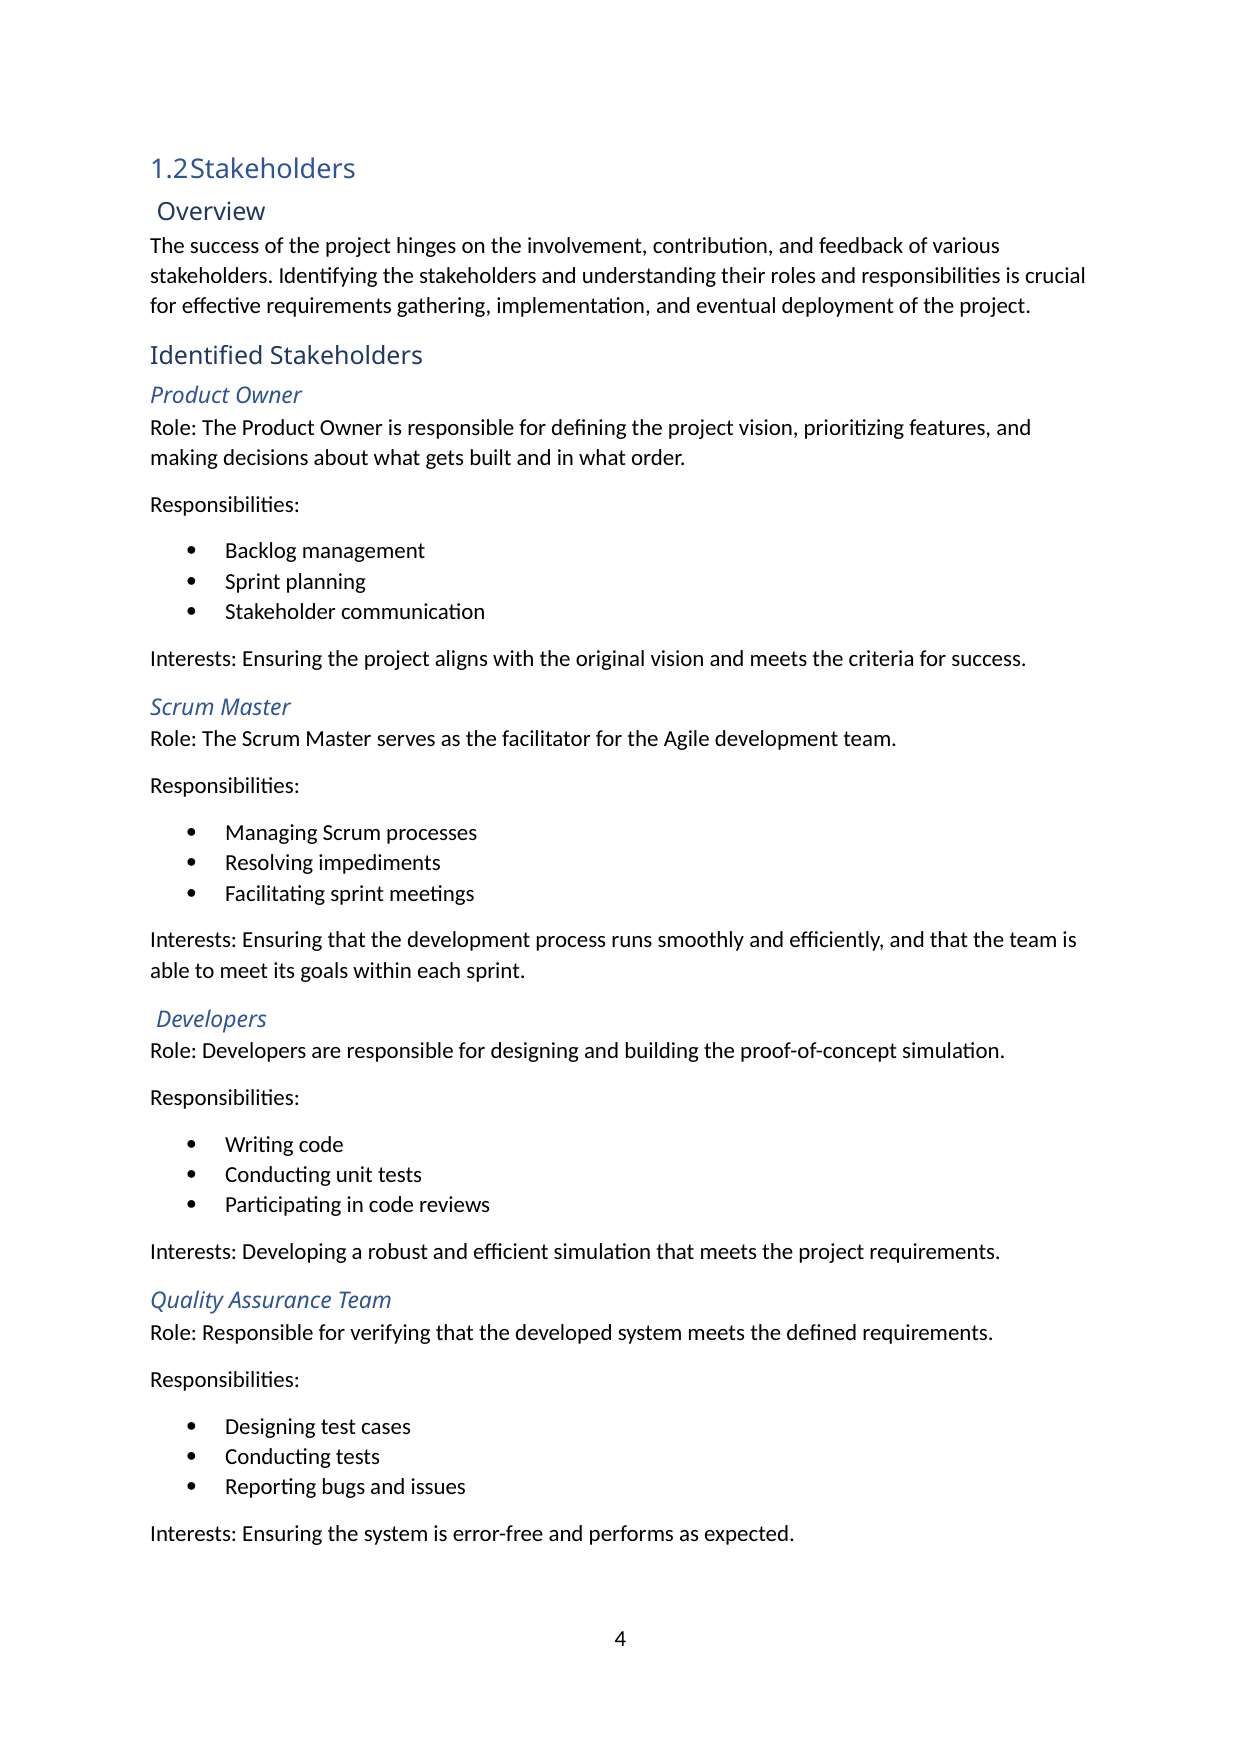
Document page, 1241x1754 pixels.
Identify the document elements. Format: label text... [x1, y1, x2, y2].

list Managing Scrum processes [187, 818, 1090, 846]
text Interests: Ensuring that the development process runs smoothly and efficiently, and that the team is able to meet its goals within each sprint. [150, 926, 1090, 984]
text Interests: Ensuring the system is error-free and performs as expected. [150, 1519, 1090, 1547]
text Responsibilities: [150, 771, 1090, 799]
text The success of the project hinges on the involvement, contribution, and feedback of various stakeholders. Identifying the stakeholders and understanding their roles and responsibilities is crucial for effective requirements gathering, implementation, and eventual deployment of the project. [150, 231, 1090, 319]
list Writing code [187, 1130, 1090, 1158]
text Responsibilities: [150, 490, 1090, 518]
list Conducting tests [187, 1442, 1090, 1470]
subtitle Stakeholders [150, 150, 1090, 187]
text Interests: Developing a robust and efficient simulation that meets the project requirements. [150, 1237, 1090, 1266]
subtitle Developers [150, 1003, 1090, 1034]
list Stakeholder communication [187, 597, 1090, 625]
text Role: Responsible for verifying that the developed system meets the defined requirements. [150, 1318, 1090, 1346]
list Reporting bugs and issues [187, 1472, 1090, 1500]
text Interests: Ensuring the project aligns with the original vision and meets the criteria for success. [150, 644, 1090, 672]
text Role: The Product Owner is responsible for defining the project vision, prioritizing features, and making decisions about what gets built and in what order. [150, 413, 1090, 471]
list Backlog management [187, 537, 1090, 565]
text Responsibilities: [150, 1083, 1090, 1111]
subtitle Scrum Master [150, 691, 1090, 722]
subtitle Product Owner [150, 379, 1090, 410]
subtitle Identified Stakeholders [150, 338, 1090, 372]
list Designing test cases [187, 1412, 1090, 1440]
list Sprint planning [187, 567, 1090, 595]
subtitle Overview [150, 194, 1090, 228]
text Role: Developers are responsible for designing and building the proof-of-concept simulation. [150, 1036, 1090, 1064]
text Role: The Scrum Master serves as the facilitator for the Agile development team. [150, 724, 1090, 753]
subtitle Quality Assurance Team [150, 1284, 1090, 1316]
list Participating in code reviews [187, 1191, 1090, 1219]
text Responsibilities: [150, 1365, 1090, 1393]
list Conducting unit tests [187, 1160, 1090, 1188]
list Resolving impediments [187, 848, 1090, 877]
list Facilitating sprint meetings [187, 879, 1090, 907]
